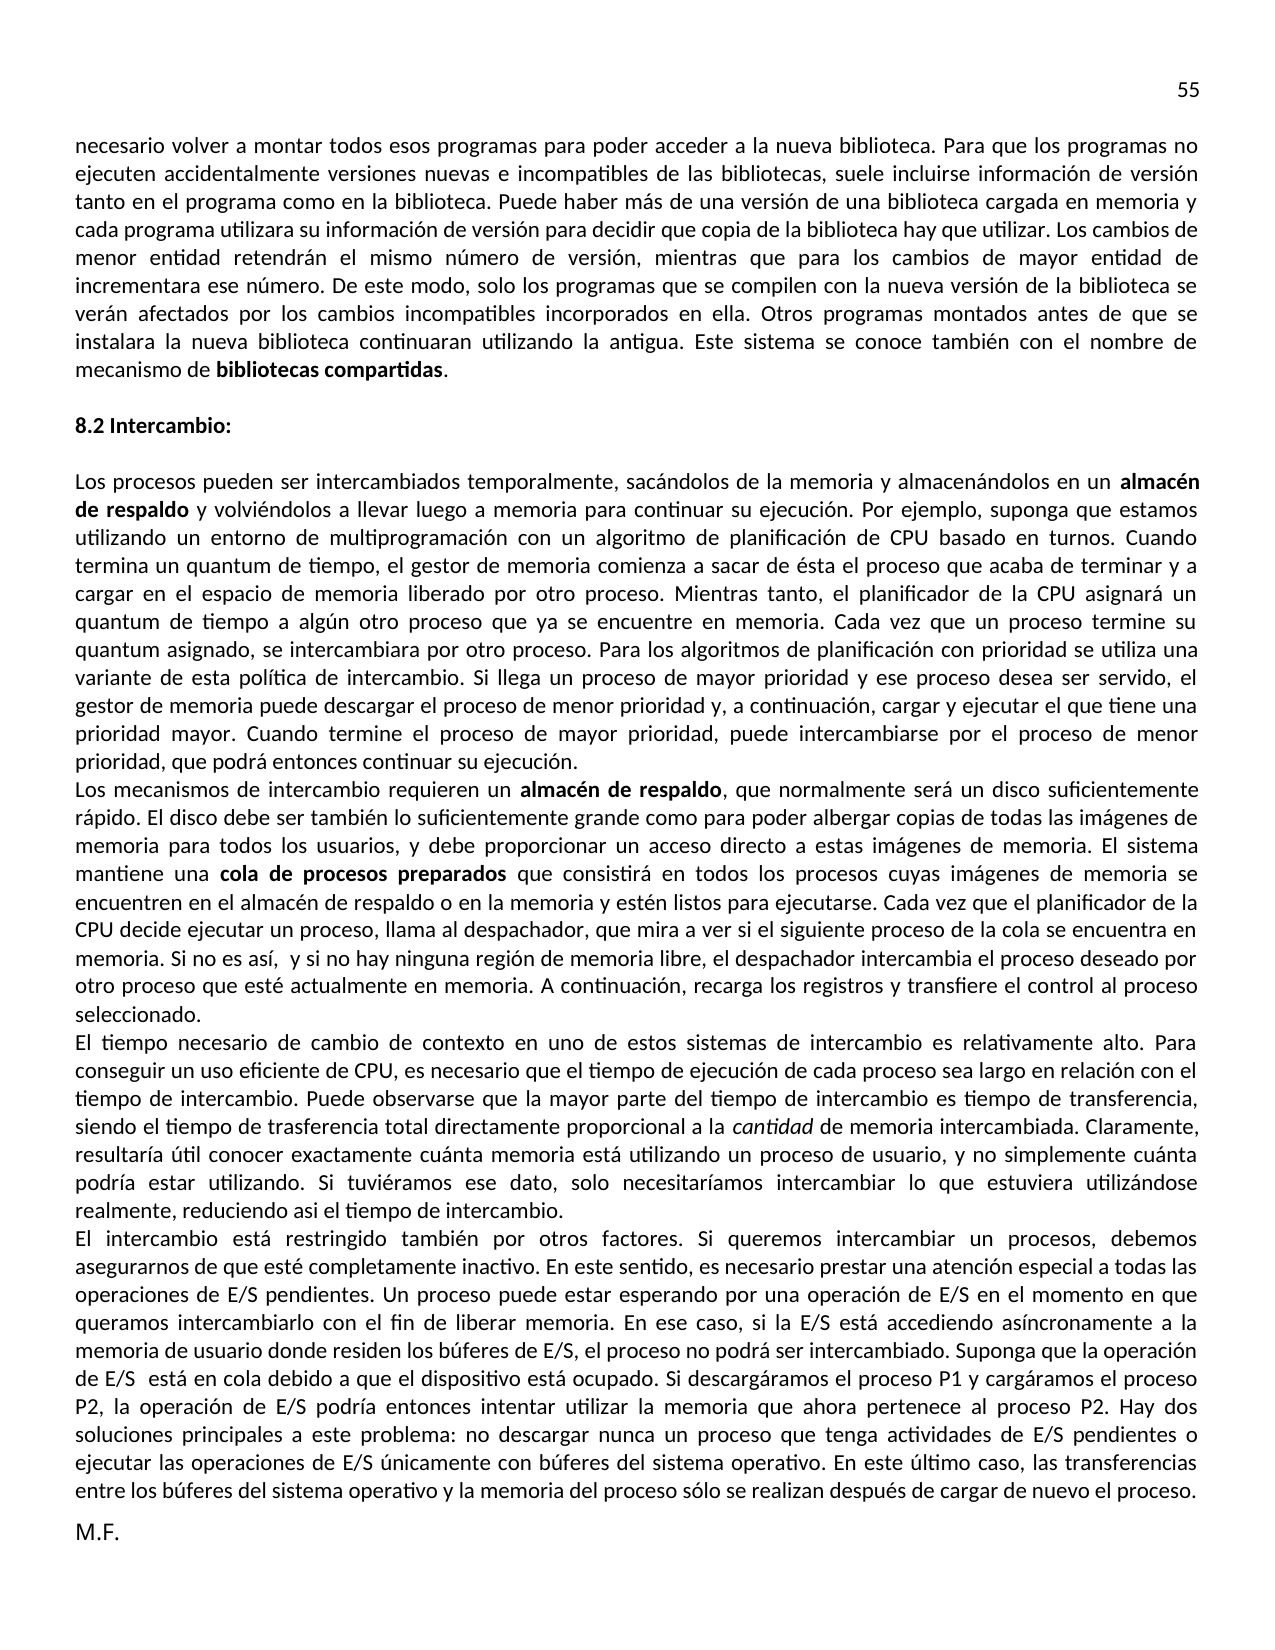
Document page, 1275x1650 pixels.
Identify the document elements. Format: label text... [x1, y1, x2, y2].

text Los mecanismos de intercambio requieren un almacén de respaldo, que normalmente será un disco suficientemente rápido. El disco debe ser también lo suficientemente grande como para poder albergar copias de todas las imágenes de memoria para todos los usuarios, y debe proporcionar un acceso directo a estas imágenes de memoria. El sistema mantiene una cola de procesos preparados que consistirá en todos los procesos cuyas imágenes de memoria se encuentren en el almacén de respaldo o en la memoria y estén listos para ejecutarse. Cada vez que el planificador de la CPU decide ejecutar un proceso, llama al despachador, que mira a ver si el siguiente proceso de la cola se encuentra en memoria. Si no es así, y si no hay ninguna región de memoria libre, el despachador intercambia el proceso deseado por otro proceso que esté actualmente en memoria. A continuación, recarga los registros y transfiere el control al proceso seleccionado. [75, 776, 1200, 1028]
text El tiempo necesario de cambio de contexto en uno de estos sistemas de intercambio es relativamente alto. Para conseguir un uso eficiente de CPU, es necesario que el tiempo de ejecución de cada proceso sea largo en relación con el tiempo de intercambio. Puede observarse que la mayor parte del tiempo de intercambio es tiempo de transferencia, siendo el tiempo de trasferencia total directamente proporcional a la cantidad de memoria intercambiada. Claramente, resultaría útil conocer exactamente cuánta memoria está utilizando un proceso de usuario, y no simplemente cuánta podría estar utilizando. Si tuviéramos ese dato, solo necesitaríamos intercambiar lo que estuviera utilizándose realmente, reduciendo asi el tiempo de intercambio. [75, 1028, 1200, 1224]
text El intercambio está restringido también por otros factores. Si queremos intercambiar un procesos, debemos asegurarnos de que esté completamente inactivo. En este sentido, es necesario prestar una atención especial a todas las operaciones de E/S pendientes. Un proceso puede estar esperando por una operación de E/S en el momento en que queramos intercambiarlo con el fin de liberar memoria. En ese caso, si la E/S está accediendo asíncronamente a la memoria de usuario donde residen los búferes de E/S, el proceso no podrá ser intercambiado. Suponga que la operación de E/S está en cola debido a que el dispositivo está ocupado. Si descargáramos el proceso P1 y cargáramos el proceso P2, la operación de E/S podría entonces intentar utilizar la memoria que ahora pertenece al proceso P2. Hay dos soluciones principales a este problema: no descargar nunca un proceso que tenga actividades de E/S pendientes o ejecutar las operaciones de E/S únicamente con búferes del sistema operativo. En este último caso, las transferencias entre los búferes del sistema operativo y la memoria del proceso sólo se realizan después de cargar de nuevo el proceso. [75, 1224, 1200, 1504]
text Los procesos pueden ser intercambiados temporalmente, sacándolos de la memoria y almacenándolos en un almacén de respaldo y volviéndolos a llevar luego a memoria para continuar su ejecución. Por ejemplo, suponga que estamos utilizando un entorno de multiprogramación con un algoritmo de planificación de CPU basado en turnos. Cuando termina un quantum de tiempo, el gestor de memoria comienza a sacar de ésta el proceso que acaba de terminar y a cargar en el espacio de memoria liberado por otro proceso. Mientras tanto, el planificador de la CPU asignará un quantum de tiempo a algún otro proceso que ya se encuentre en memoria. Cada vez que un proceso termine su quantum asignado, se intercambiara por otro proceso. Para los algoritmos de planificación con prioridad se utiliza una variante de esta política de intercambio. Si llega un proceso de mayor prioridad y ese proceso desea ser servido, el gestor de memoria puede descargar el proceso de menor prioridad y, a continuación, cargar y ejecutar el que tiene una prioridad mayor. Cuando termine el proceso de mayor prioridad, puede intercambiarse por el proceso de menor prioridad, que podrá entonces continuar su ejecución. [75, 467, 1200, 776]
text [75, 131, 1200, 383]
text 8.2 Intercambio: [75, 411, 1200, 439]
